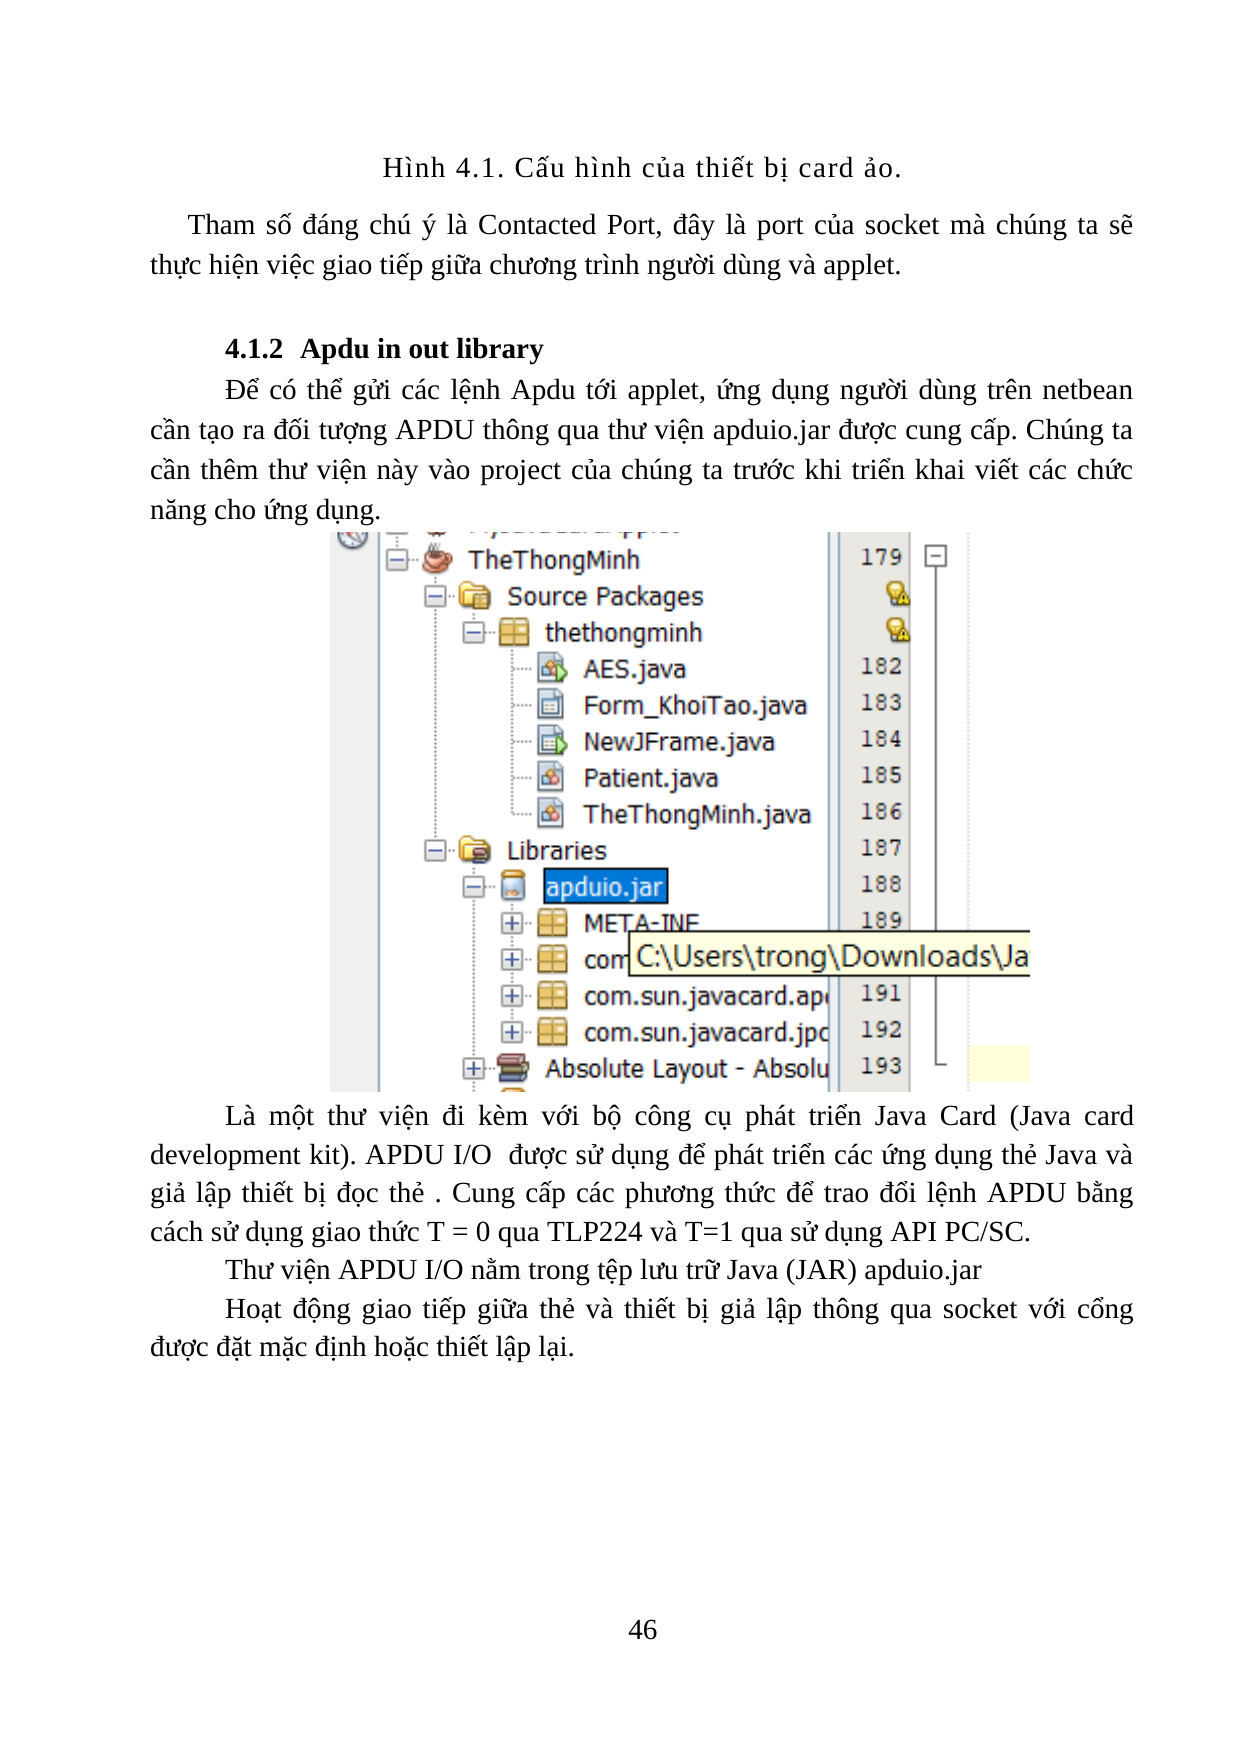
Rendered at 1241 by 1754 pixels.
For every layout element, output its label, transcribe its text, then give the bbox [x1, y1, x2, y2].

subtitle Hình 4.1. Cấu hình của thiết bị card ảo. [150, 150, 1135, 183]
text Để có thể gửi các lệnh Apdu tới applet, ứng dụng người dùng trên netbean cần tạo ra đối tượng APDU thông qua thư viện apduio.jar được cung cấp. Chúng ta cần thêm thư viện này vào project của chúng ta trước khi triển khai viết các chức năng cho ứng dụng. [150, 372, 1135, 526]
text Hoạt động giao tiếp giữa thẻ và thiết bị giả lập thông qua socket với cổng được đặt mặc định hoặc thiết lập lại. [150, 1291, 1135, 1363]
picture [330, 532, 1030, 1092]
text Tham số đáng chú ý là Contacted Port, đây là port của socket mà chúng ta sẽ thực hiện việc giao tiếp giữa chương trình người dùng và applet. [150, 207, 1135, 281]
text Là một thư viện đi kèm với bộ công cụ phát triển Java Card (Java card development kit). APDU I/O được sử dụng để phát triển các ứng dụng thẻ Java và giả lập thiết bị đọc thẻ . Cung cấp các phương thức để trao đổi lệnh APDU bằng cách sử dụng giao thức T = 0 qua TLP224 và T=1 qua sử dụng API PC/SC. [150, 1098, 1135, 1247]
subtitle Apdu in out library [225, 332, 1135, 365]
text Thư viện APDU I/O nằm trong tệp lưu trữ Java (JAR) apduio.jar [150, 1252, 1135, 1286]
